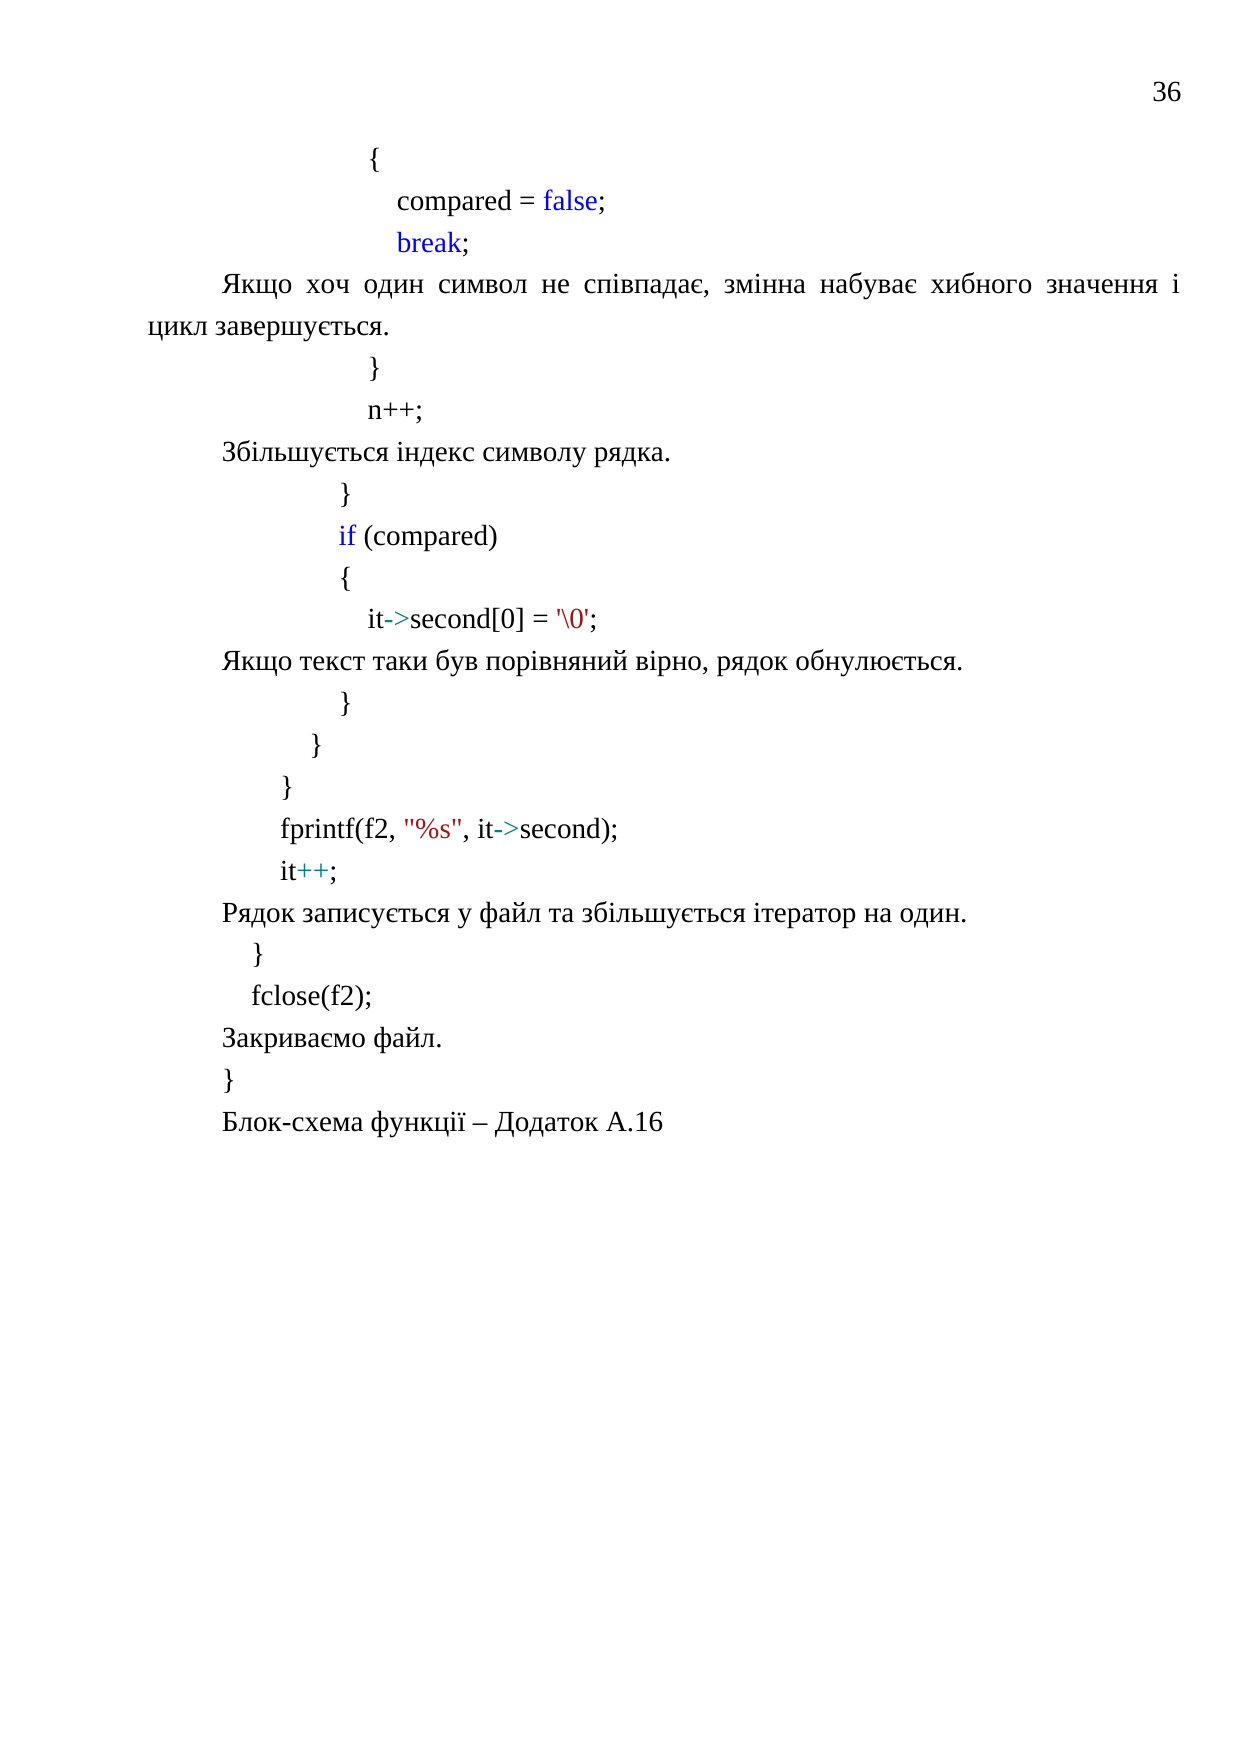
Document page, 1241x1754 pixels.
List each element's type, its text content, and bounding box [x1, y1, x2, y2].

text Якщо хоч один символ не співпадає, змінна набуває хибного значення і цикл завершується. [148, 267, 1181, 342]
text compared = false; [148, 183, 1181, 216]
text { [148, 141, 1181, 174]
text Якщо текст таки був порівняний вірно, рядок обнулюється. [148, 643, 1181, 677]
text if (compared) [148, 518, 1181, 551]
text fclose(f2); [148, 978, 1181, 1012]
text } [148, 685, 1181, 719]
text Блок-схема функції – Додаток А.16 [148, 1104, 1181, 1138]
text } [148, 769, 1181, 803]
text n++; [148, 392, 1181, 426]
text Закриваємо файл. [148, 1020, 1181, 1054]
text } [148, 476, 1181, 509]
text { [148, 560, 1181, 593]
text } [148, 727, 1181, 761]
text fprintf(f2, "%s", it->second); [148, 811, 1181, 844]
text } [148, 1062, 1181, 1096]
text Збільшується індекс символу рядка. [148, 434, 1181, 468]
text } [148, 937, 1181, 970]
text it->second[0] = '\0'; [148, 602, 1181, 635]
text } [148, 350, 1181, 384]
text it++; [148, 853, 1181, 886]
text break; [148, 225, 1181, 258]
text Рядок записується у файл та збільшується ітератор на один. [148, 895, 1181, 928]
